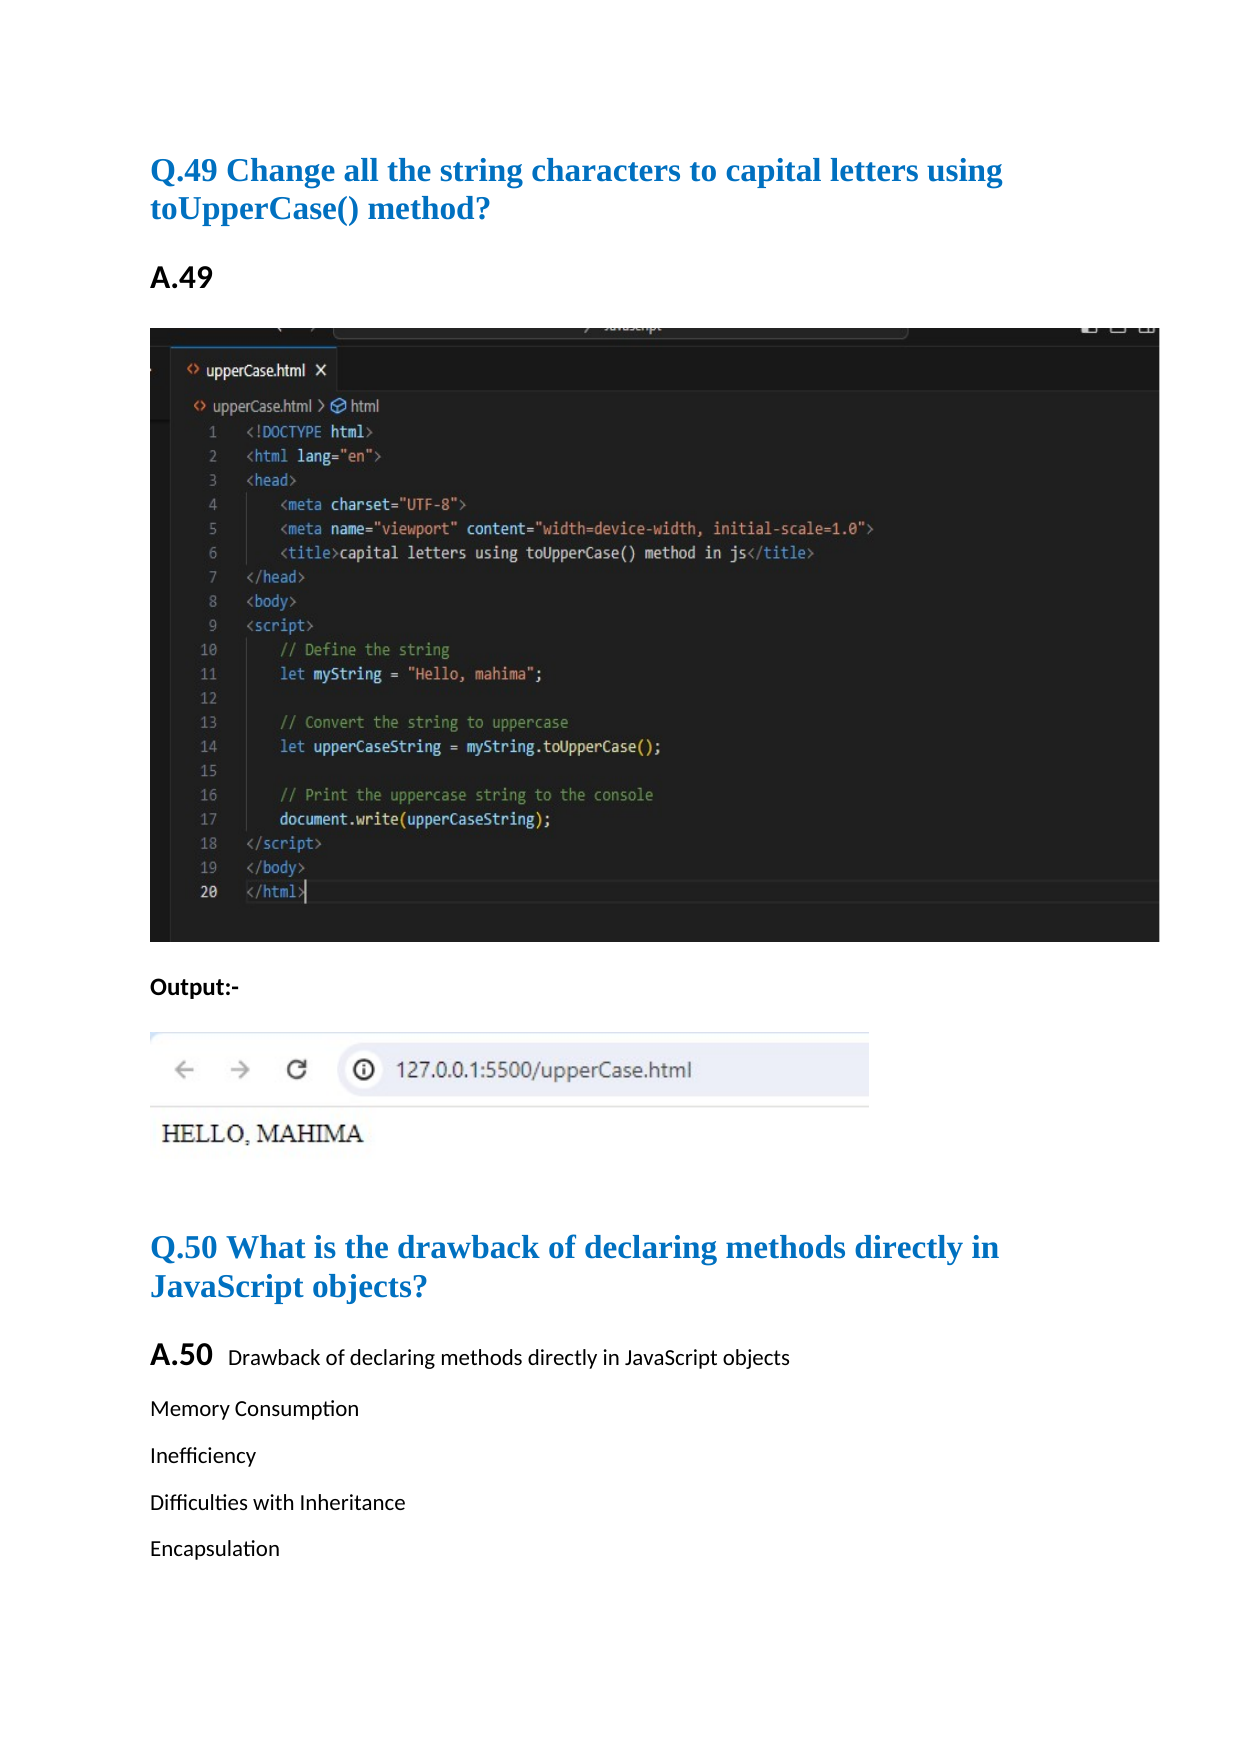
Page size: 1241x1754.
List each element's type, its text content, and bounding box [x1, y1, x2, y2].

text Encapsulation [150, 1534, 1090, 1563]
text Output:- [150, 971, 1090, 1001]
text A.50 Drawback of declaring methods directly in JavaScript objects [150, 1333, 1090, 1374]
picture [150, 1032, 869, 1199]
picture [150, 328, 1160, 942]
text Q.49 Change all the string characters to capital letters using toUpperCase() method? [150, 150, 1090, 227]
text Memory Consumption [150, 1394, 1090, 1422]
text Difficulties with Inheritance [150, 1488, 1090, 1516]
text A.49 [150, 256, 1090, 297]
text Q.50 What is the drawback of declaring methods directly in JavaScript objects? [150, 1227, 1090, 1304]
text Inefficiency [150, 1441, 1090, 1469]
